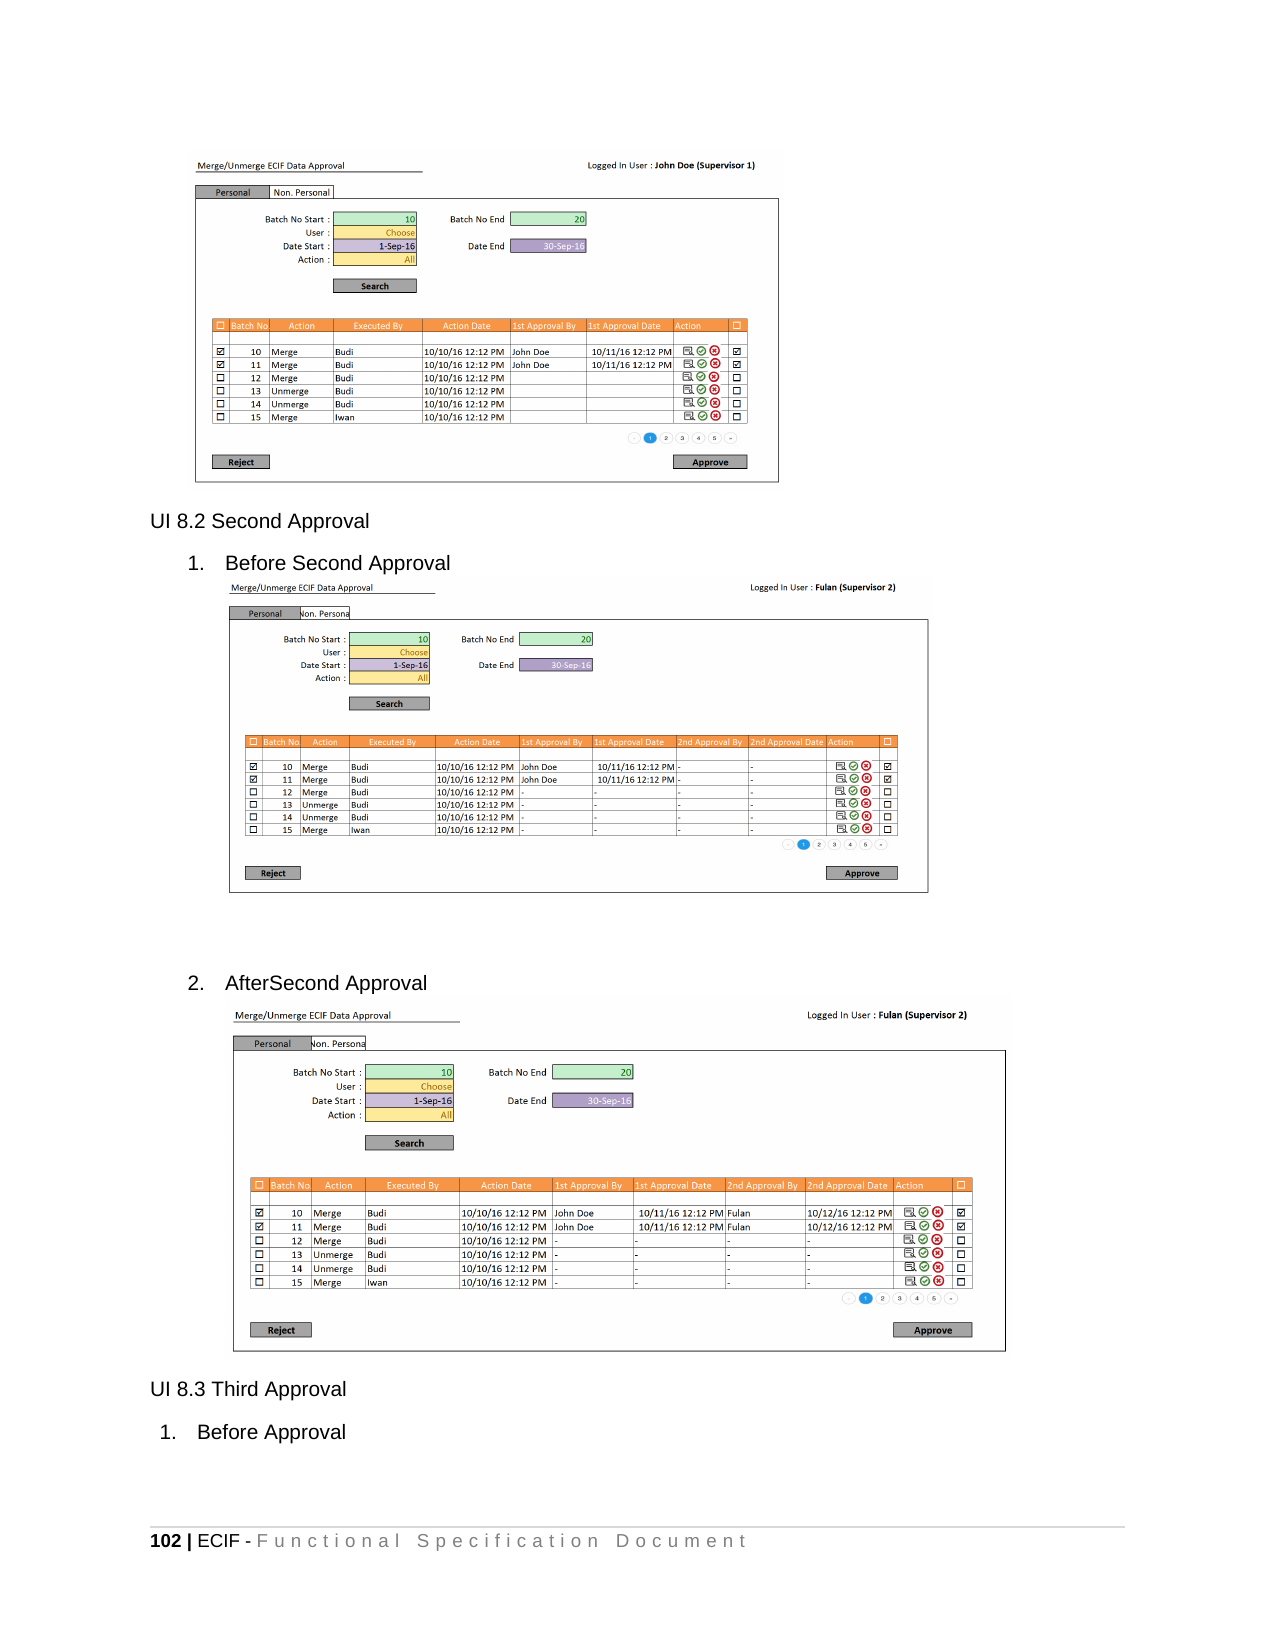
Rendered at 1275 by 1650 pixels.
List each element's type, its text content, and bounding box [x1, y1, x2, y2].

list Before Approval [159, 1419, 1125, 1443]
text UI 8.3 Third Approval [150, 1377, 1125, 1401]
picture [225, 994, 1013, 1359]
list AfterSecond Approval [187, 971, 1125, 995]
picture [187, 150, 785, 490]
text UI 8.2 Second Approval [150, 508, 1125, 532]
list Before Second Approval [187, 551, 1125, 575]
picture [225, 575, 933, 899]
